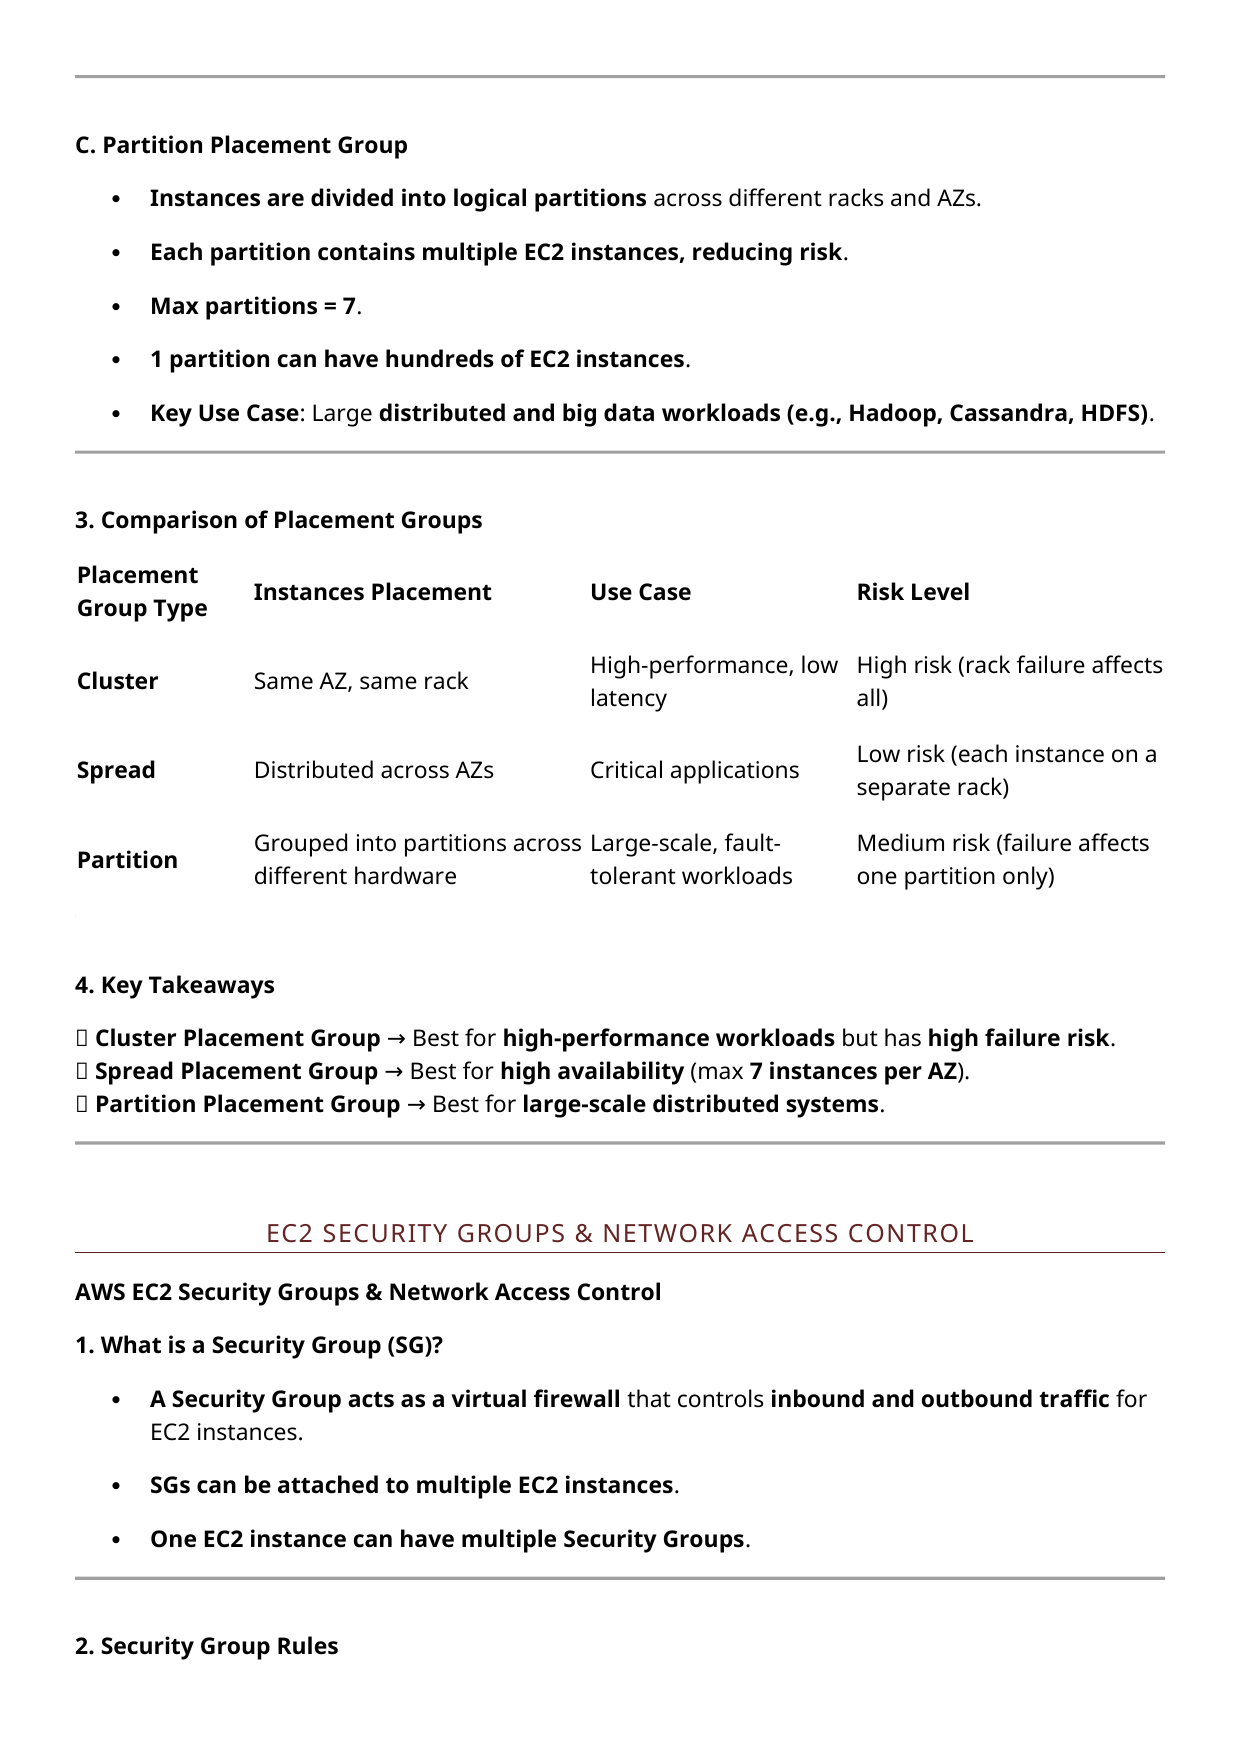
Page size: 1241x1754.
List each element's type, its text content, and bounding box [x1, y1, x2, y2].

table_cell High-performance, low latency [589, 647, 855, 736]
list One EC2 instance can have multiple Security Groups. [112, 1523, 1165, 1554]
text 1. What is a Security Group (SG)? [75, 1329, 1165, 1361]
text C. Partition Placement Group [75, 129, 1165, 160]
table_cell Critical applications [589, 736, 855, 826]
table_cell Partition [75, 826, 252, 915]
table_cell High risk (rack failure affects all) [855, 647, 1165, 736]
table_cell Distributed across AZs [252, 736, 588, 826]
table_header Placement Group Type [75, 558, 252, 647]
table_cell Cluster [75, 647, 252, 736]
text 3. Comparison of Placement Groups [75, 504, 1165, 535]
list SGs can be attached to multiple EC2 instances. [112, 1469, 1165, 1501]
list Each partition contains multiple EC2 instances, reducing risk. [112, 236, 1165, 267]
list 1 partition can have hundreds of EC2 instances. [112, 343, 1165, 374]
text 4. Key Takeaways [75, 968, 1165, 1000]
text 2. Security Group Rules [75, 1630, 1165, 1662]
text ✅ Cluster Placement Group → Best for high-performance workloads but has high failure risk. ✅ Spread Placement Group → Best for high availability (max 7 instances per AZ). ✅ Partition Placement Group → Best for large-scale distributed systems. [75, 1022, 1165, 1119]
table_header Use Case [589, 558, 855, 647]
table_cell Grouped into partitions across different hardware [252, 826, 588, 915]
table_header Risk Level [855, 558, 1165, 647]
list A Security Group acts as a virtual firewall that controls inbound and outbound traffic for EC2 instances. [112, 1383, 1165, 1447]
subtitle EC2 Security Groups & Network Access Control [75, 1216, 1165, 1252]
table_cell Same AZ, same rack [252, 647, 588, 736]
table_cell Medium risk (failure affects one partition only) [855, 826, 1165, 915]
list Max partitions = 7. [112, 289, 1165, 321]
table_header Instances Placement [252, 558, 588, 647]
list Key Use Case: Large distributed and big data workloads (e.g., Hadoop, Cassandra, HDFS). [112, 397, 1165, 428]
table_cell Low risk (each instance on a separate rack) [855, 736, 1165, 826]
text AWS EC2 Security Groups & Network Access Control [75, 1276, 1165, 1307]
table_cell Spread [75, 736, 252, 826]
list Instances are divided into logical partitions across different racks and AZs. [112, 182, 1165, 213]
table_cell Large-scale, fault-tolerant workloads [589, 826, 855, 915]
